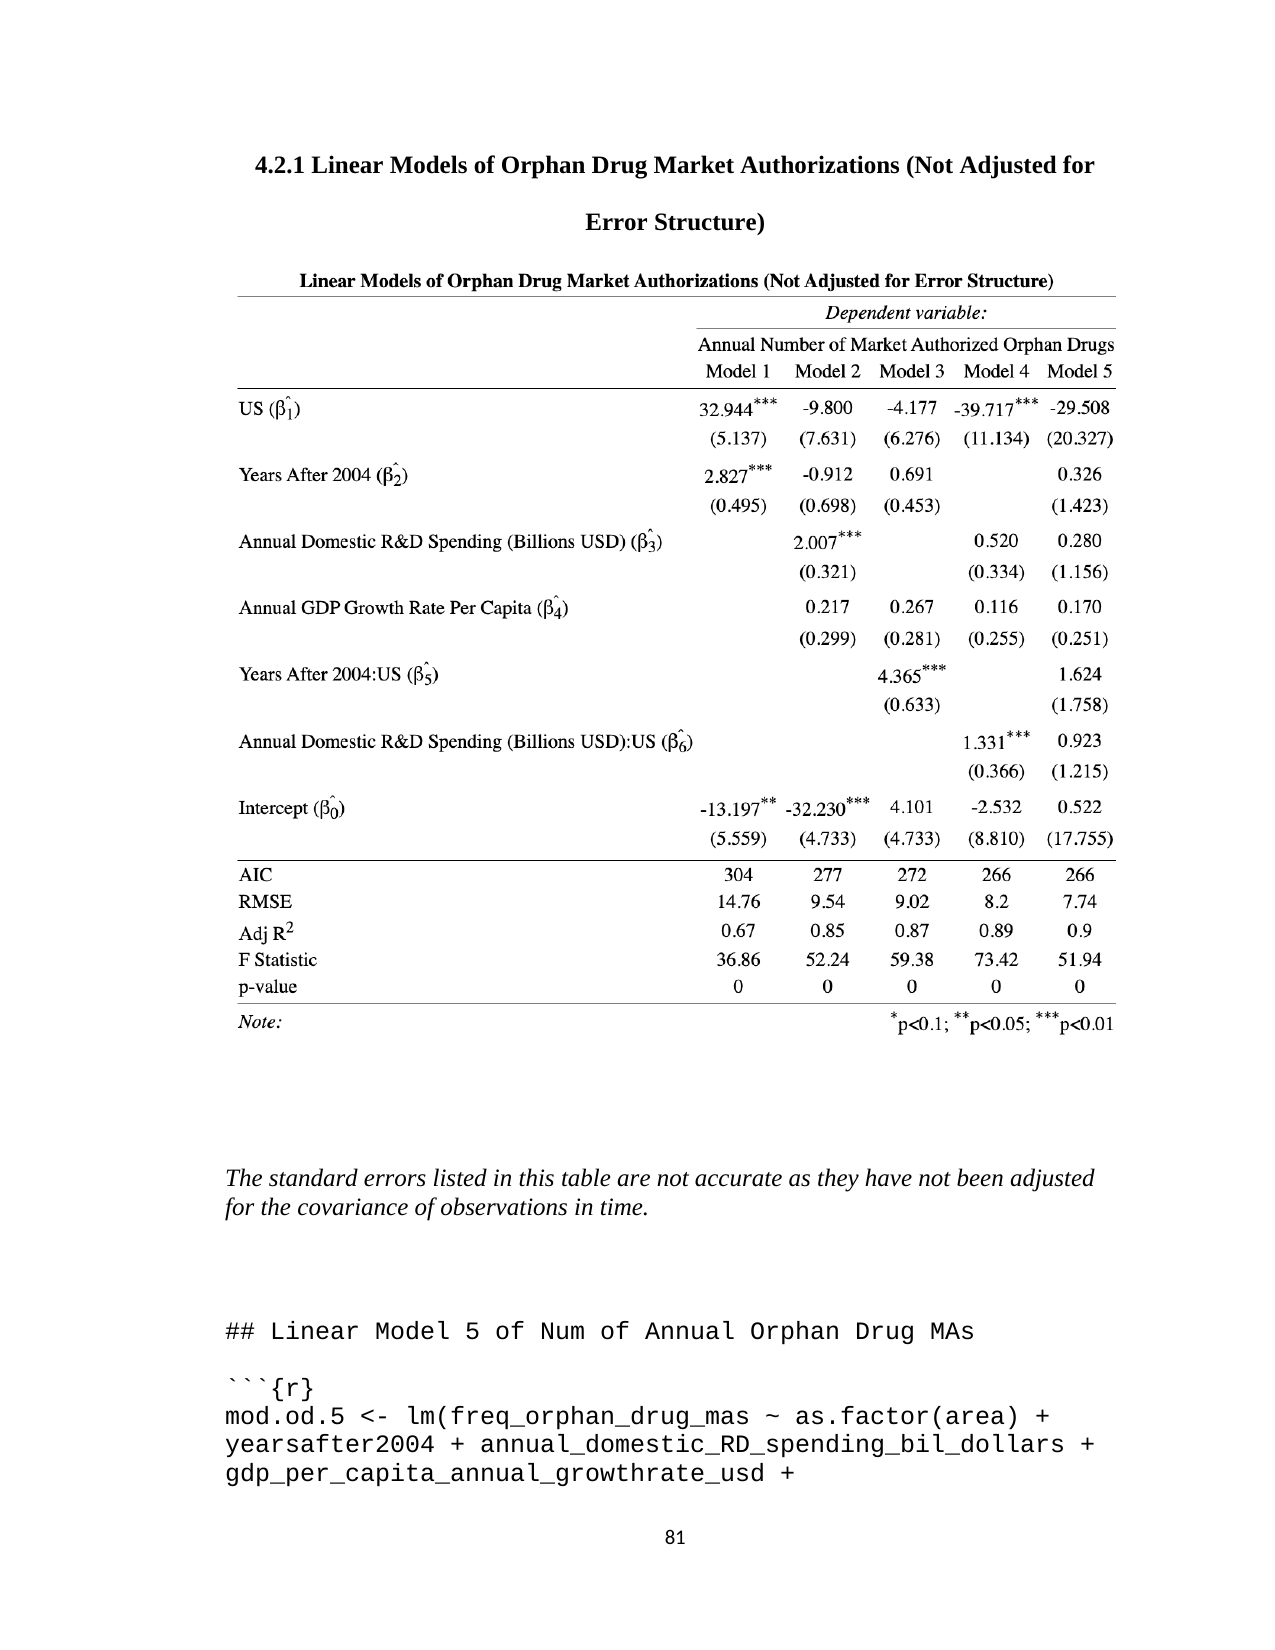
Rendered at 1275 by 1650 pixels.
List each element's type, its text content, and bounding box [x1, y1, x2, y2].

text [225, 1404, 1125, 1489]
text 4.2.1 Linear Models of Orphan Drug Market Authorizations (Not Adjusted for Error Structure) [225, 150, 1125, 261]
text ```{r} [225, 1375, 1125, 1404]
text The standard errors listed in this table are not accurate as they have not been adjusted for the covariance of observations in time. [225, 1163, 1125, 1220]
picture [225, 261, 1125, 1055]
text ## Linear Model 5 of Num of Annual Orphan Drug MAs [225, 1319, 1125, 1347]
